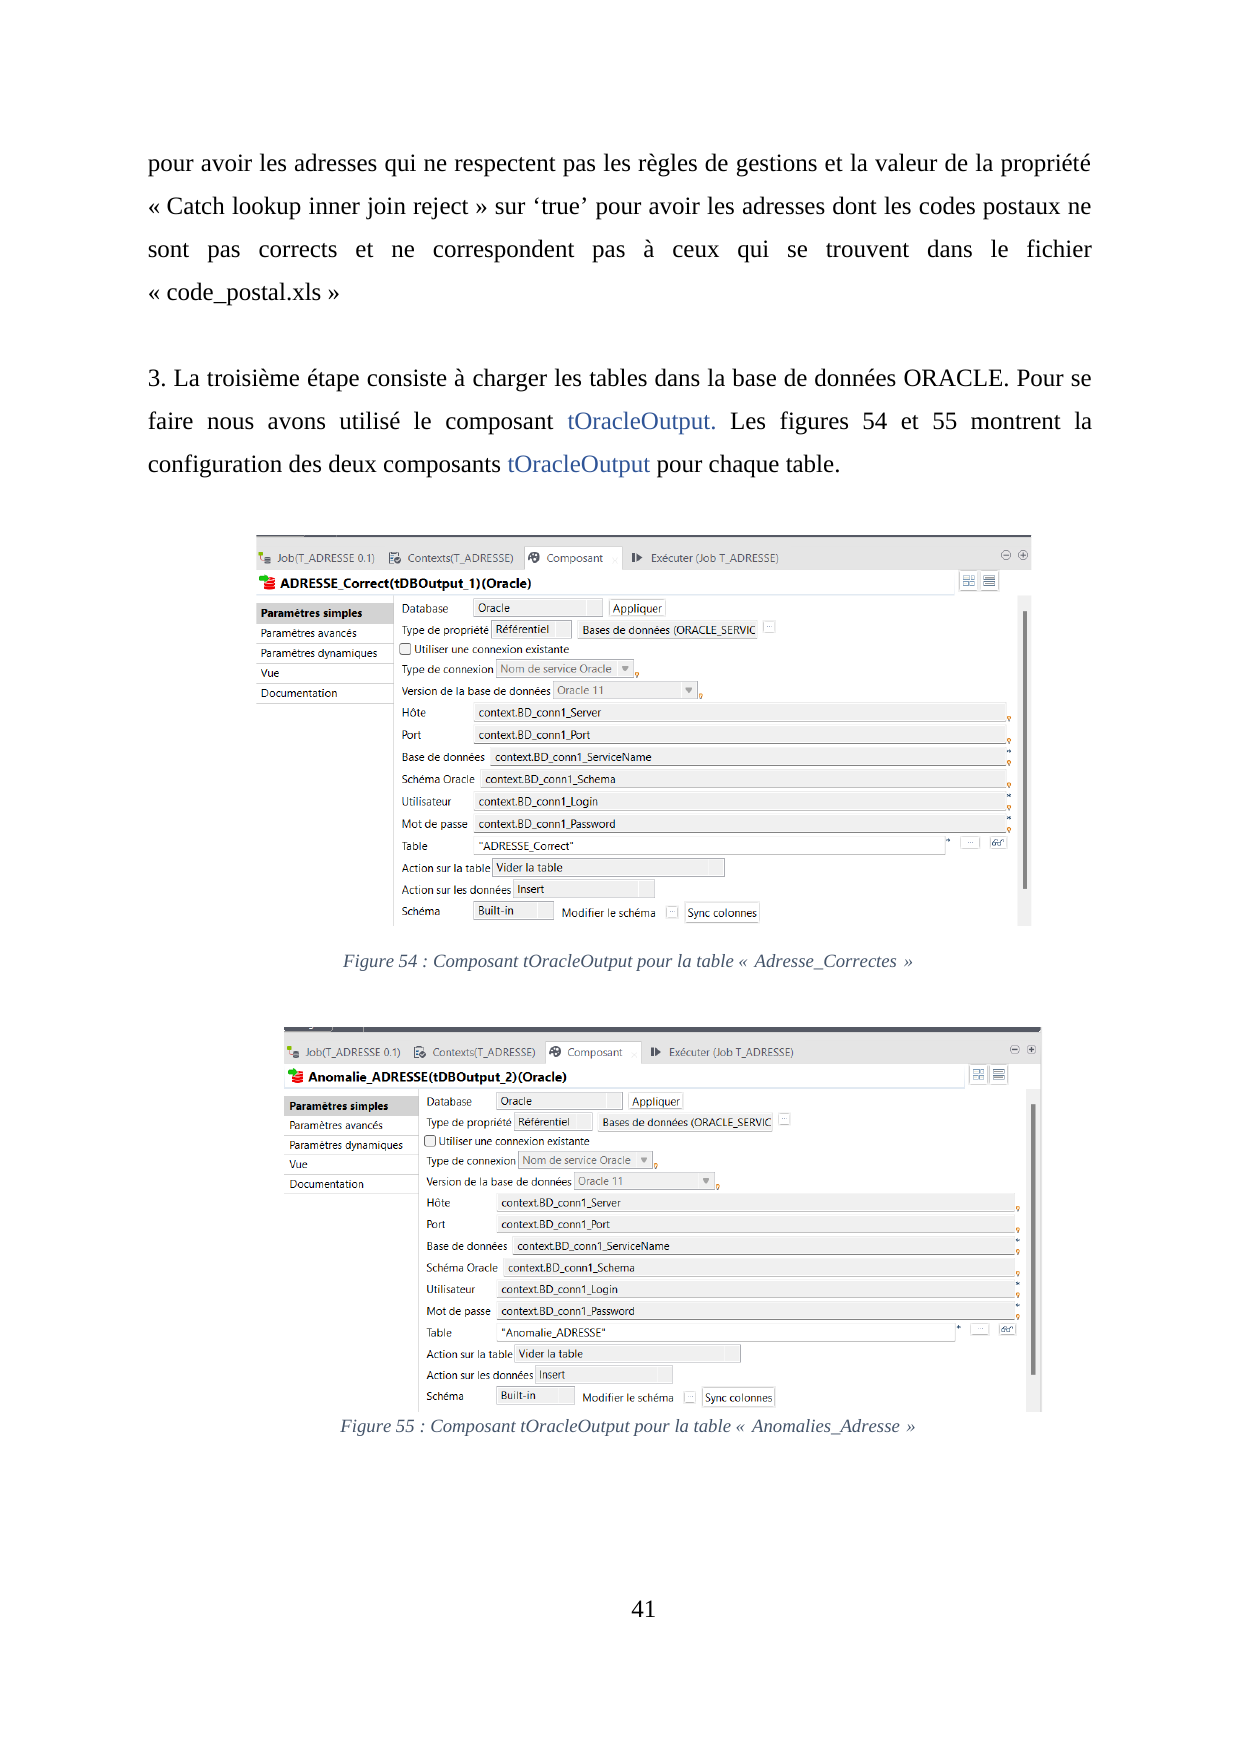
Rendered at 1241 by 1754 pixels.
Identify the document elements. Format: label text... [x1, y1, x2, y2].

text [148, 148, 1093, 306]
picture [284, 1027, 1043, 1412]
picture [256, 535, 1032, 926]
text 3. La troisième étape consiste à charger les tables dans la base de données ORACLE. Pour se faire nous avons utilisé le composant tOracleOutput. Les figures 54 et 55 montrent la configuration des deux composants tOracleOutput pour chaque table. [148, 363, 1093, 478]
